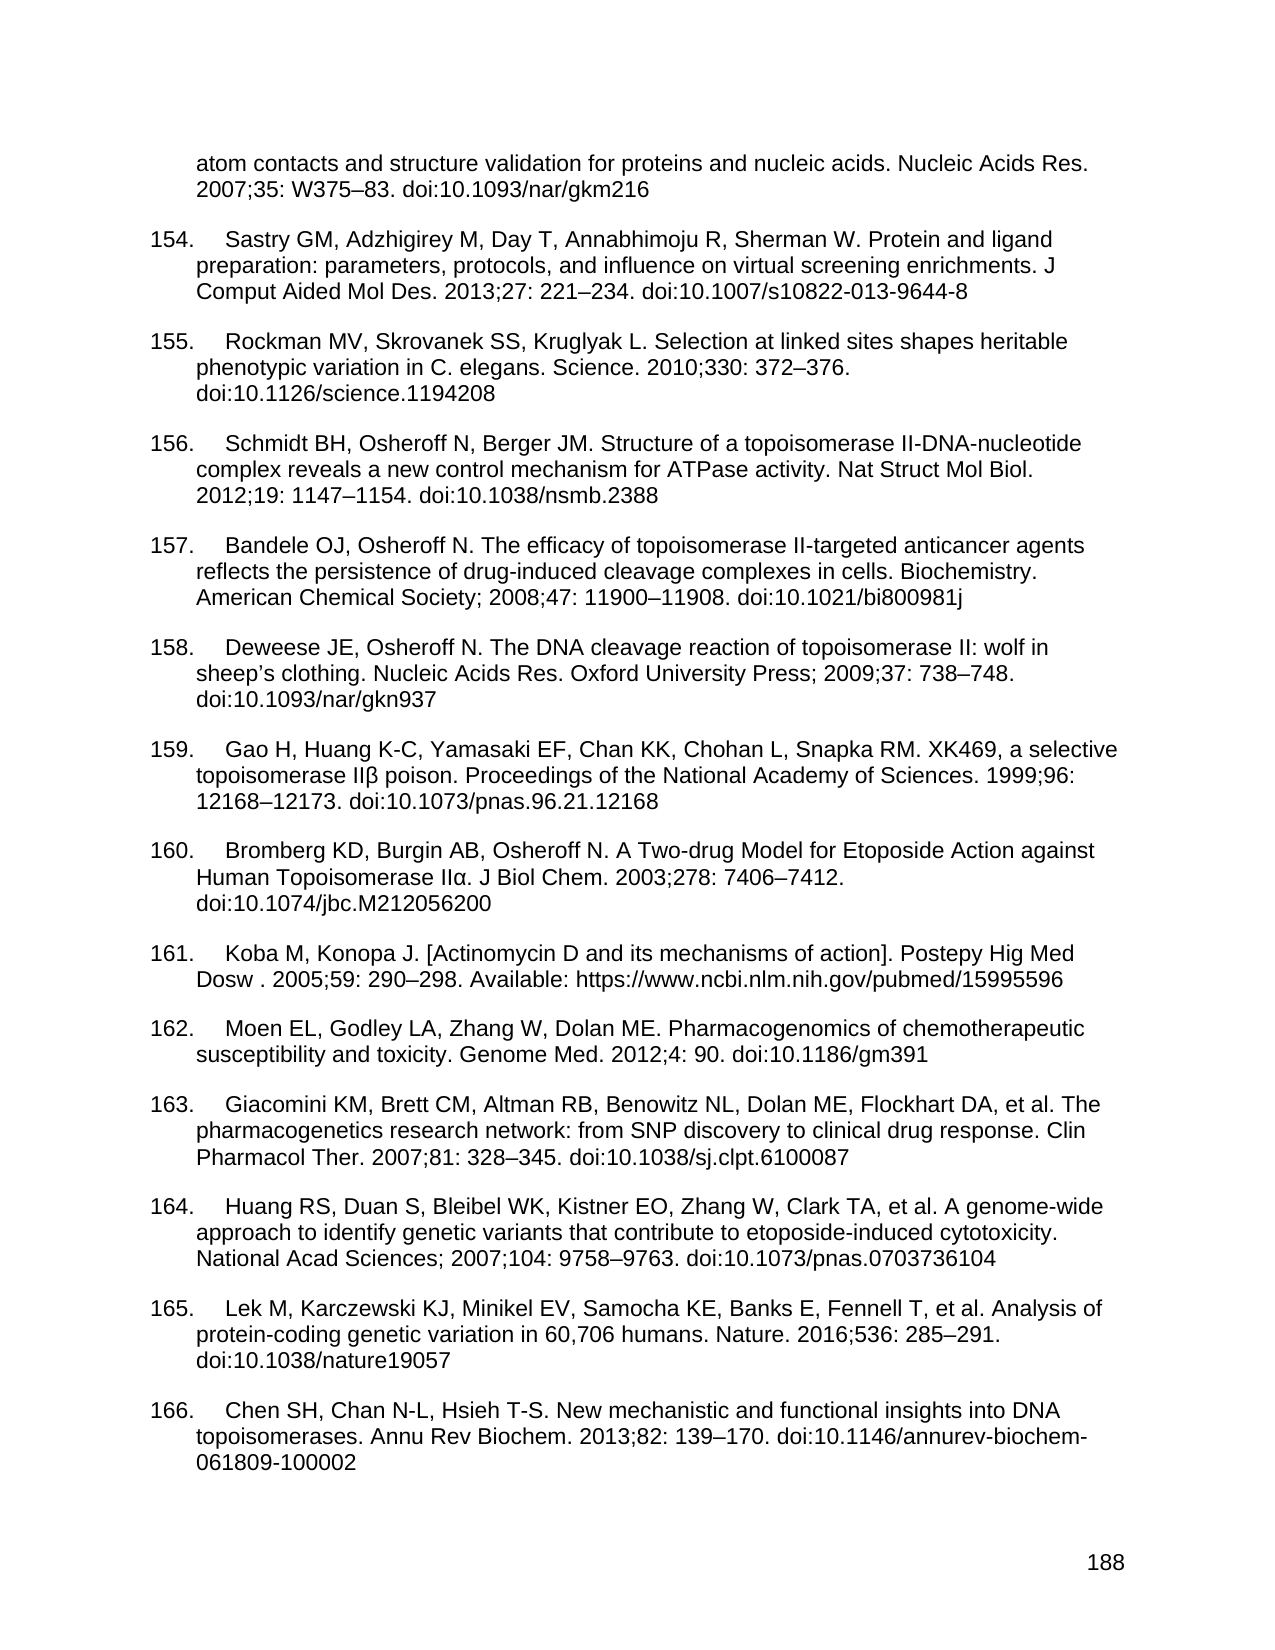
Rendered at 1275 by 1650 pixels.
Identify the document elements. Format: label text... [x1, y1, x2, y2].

text 164. Huang RS, Duan S, Bleibel WK, Kistner EO, Zhang W, Clark TA, et al. A genome-wide approach to identify genetic variants that contribute to etoposide-induced cytotoxicity. National Acad Sciences; 2007;104: 9758–9763. doi:10.1073/pnas.0703736104 [150, 1193, 1125, 1272]
text 155. Rockman MV, Skrovanek SS, Kruglyak L. Selection at linked sites shapes heritable phenotypic variation in C. elegans. Science. 2010;330: 372–376. doi:10.1126/science.1194208 [150, 328, 1125, 407]
text 162. Moen EL, Godley LA, Zhang W, Dolan ME. Pharmacogenomics of chemotherapeutic susceptibility and toxicity. Genome Med. 2012;4: 90. doi:10.1186/gm391 [150, 1015, 1125, 1068]
text 160. Bromberg KD, Burgin AB, Osheroff N. A Two-drug Model for Etoposide Action against Human Topoisomerase IIα. J Biol Chem. 2003;278: 7406–7412. doi:10.1074/jbc.M212056200 [150, 837, 1125, 917]
text 158. Deweese JE, Osheroff N. The DNA cleavage reaction of topoisomerase II: wolf in sheep’s clothing. Nucleic Acids Res. Oxford University Press; 2009;37: 738–748. doi:10.1093/nar/gkn937 [150, 633, 1125, 713]
text 165. Lek M, Karczewski KJ, Minikel EV, Samocha KE, Banks E, Fennell T, et al. Analysis of protein-coding genetic variation in 60,706 humans. Nature. 2016;536: 285–291. doi:10.1038/nature19057 [150, 1295, 1125, 1374]
text 157. Bandele OJ, Osheroff N. The efficacy of topoisomerase II-targeted anticancer agents reflects the persistence of drug-induced cleavage complexes in cells. Biochemistry. American Chemical Society; 2008;47: 11900–11908. doi:10.1021/bi800981j [150, 532, 1125, 611]
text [150, 150, 1125, 203]
text 154. Sastry GM, Adzhigirey M, Day T, Annabhimoju R, Sherman W. Protein and ligand preparation: parameters, protocols, and influence on virtual screening enrichments. J Comput Aided Mol Des. 2013;27: 221–234. doi:10.1007/s10822-013-9644-8 [150, 226, 1125, 305]
text 166. Chen SH, Chan N-L, Hsieh T-S. New mechanistic and functional insights into DNA topoisomerases. Annu Rev Biochem. 2013;82: 139–170. doi:10.1146/annurev-biochem-061809-100002 [150, 1397, 1125, 1476]
text 159. Gao H, Huang K-C, Yamasaki EF, Chan KK, Chohan L, Snapka RM. XK469, a selective topoisomerase IIβ poison. Proceedings of the National Academy of Sciences. 1999;96: 12168–12173. doi:10.1073/pnas.96.21.12168 [150, 736, 1125, 814]
text 156. Schmidt BH, Osheroff N, Berger JM. Structure of a topoisomerase II-DNA-nucleotide complex reveals a new control mechanism for ATPase activity. Nat Struct Mol Biol. 2012;19: 1147–1154. doi:10.1038/nsmb.2388 [150, 429, 1125, 509]
text 161. Koba M, Konopa J. [Actinomycin D and its mechanisms of action]. Postepy Hig Med Dosw . 2005;59: 290–298. Available: https://www.ncbi.nlm.nih.gov/pubmed/15995596 [150, 939, 1125, 992]
text 163. Giacomini KM, Brett CM, Altman RB, Benowitz NL, Dolan ME, Flockhart DA, et al. The pharmacogenetics research network: from SNP discovery to clinical drug response. Clin Pharmacol Ther. 2007;81: 328–345. doi:10.1038/sj.clpt.6100087 [150, 1091, 1125, 1170]
